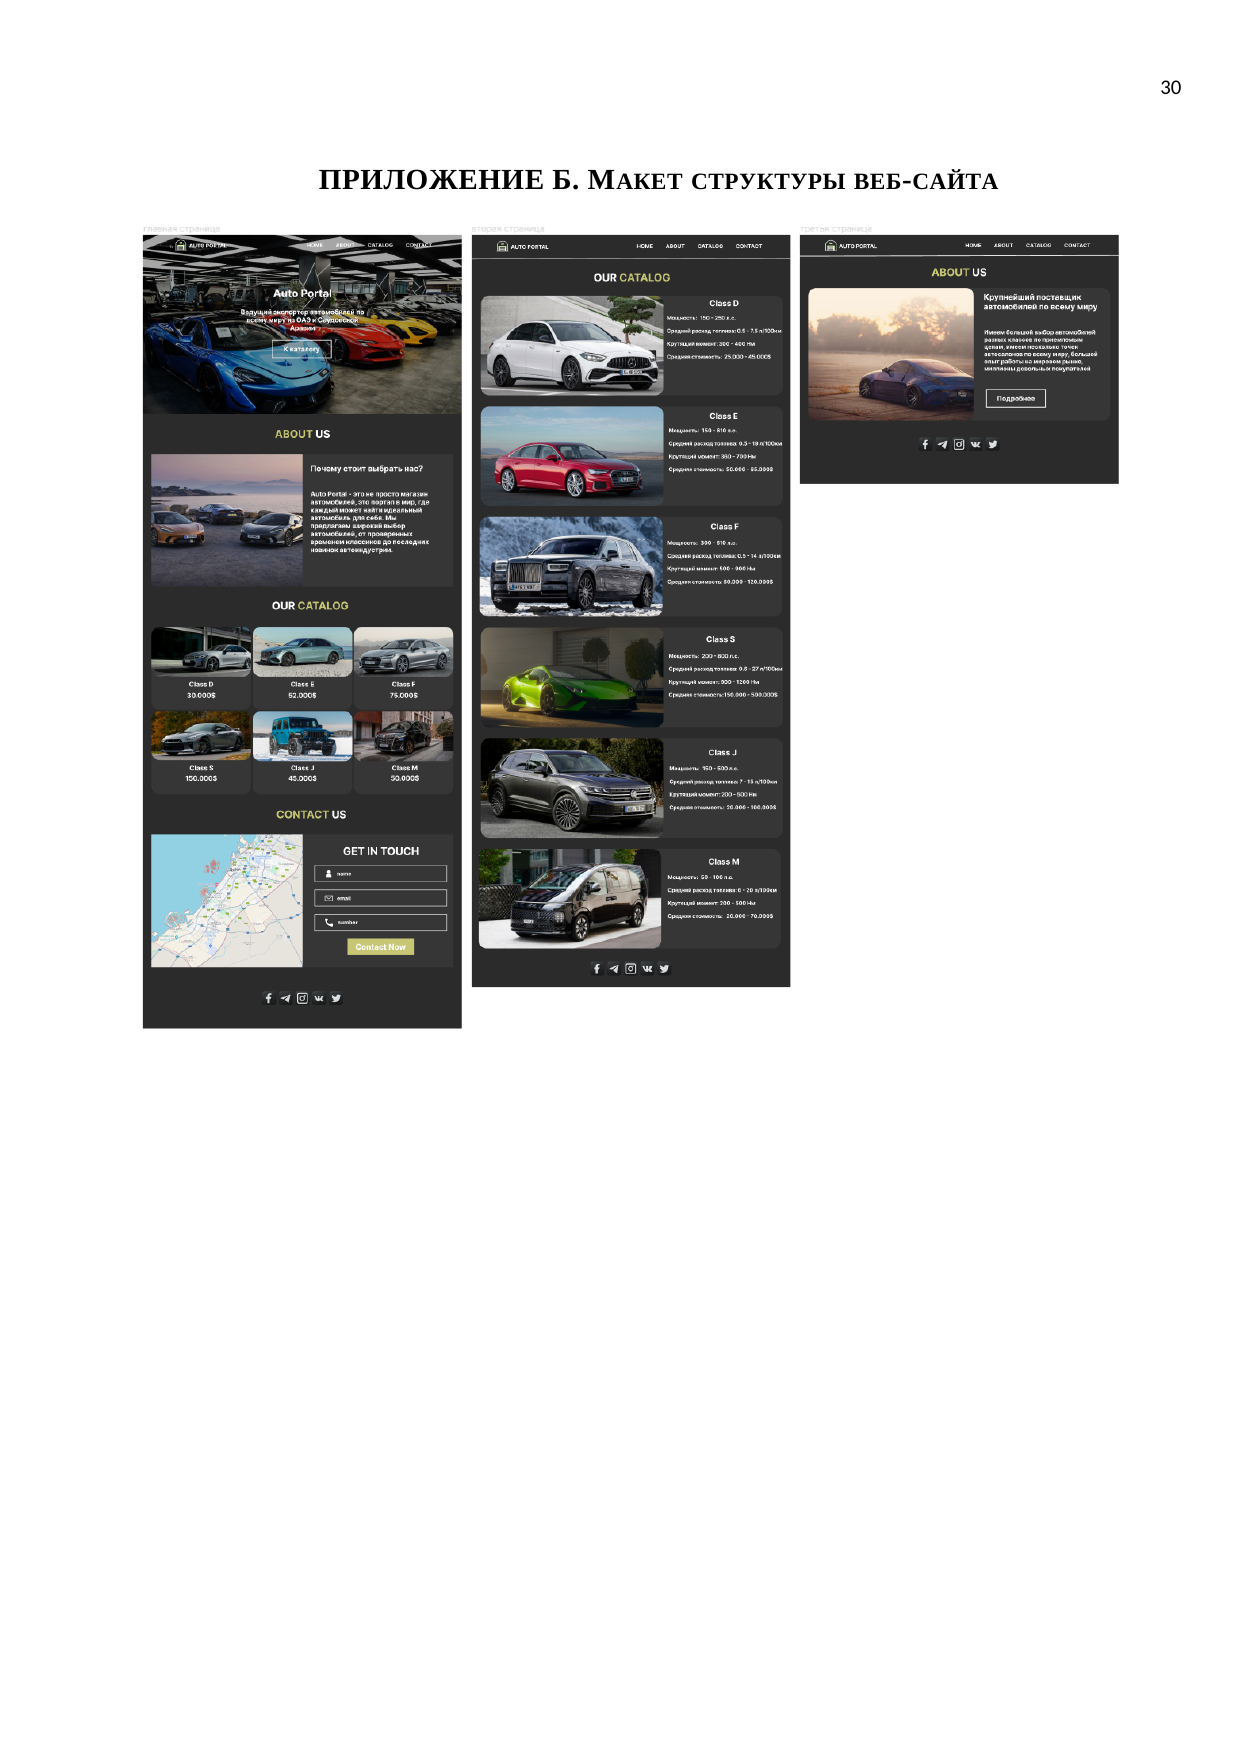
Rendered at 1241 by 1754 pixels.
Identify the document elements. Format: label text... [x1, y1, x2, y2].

picture [135, 220, 1131, 1031]
subtitle ПРИЛОЖЕНИЕ Б. Макет структуры веб-сайта [136, 162, 1181, 196]
